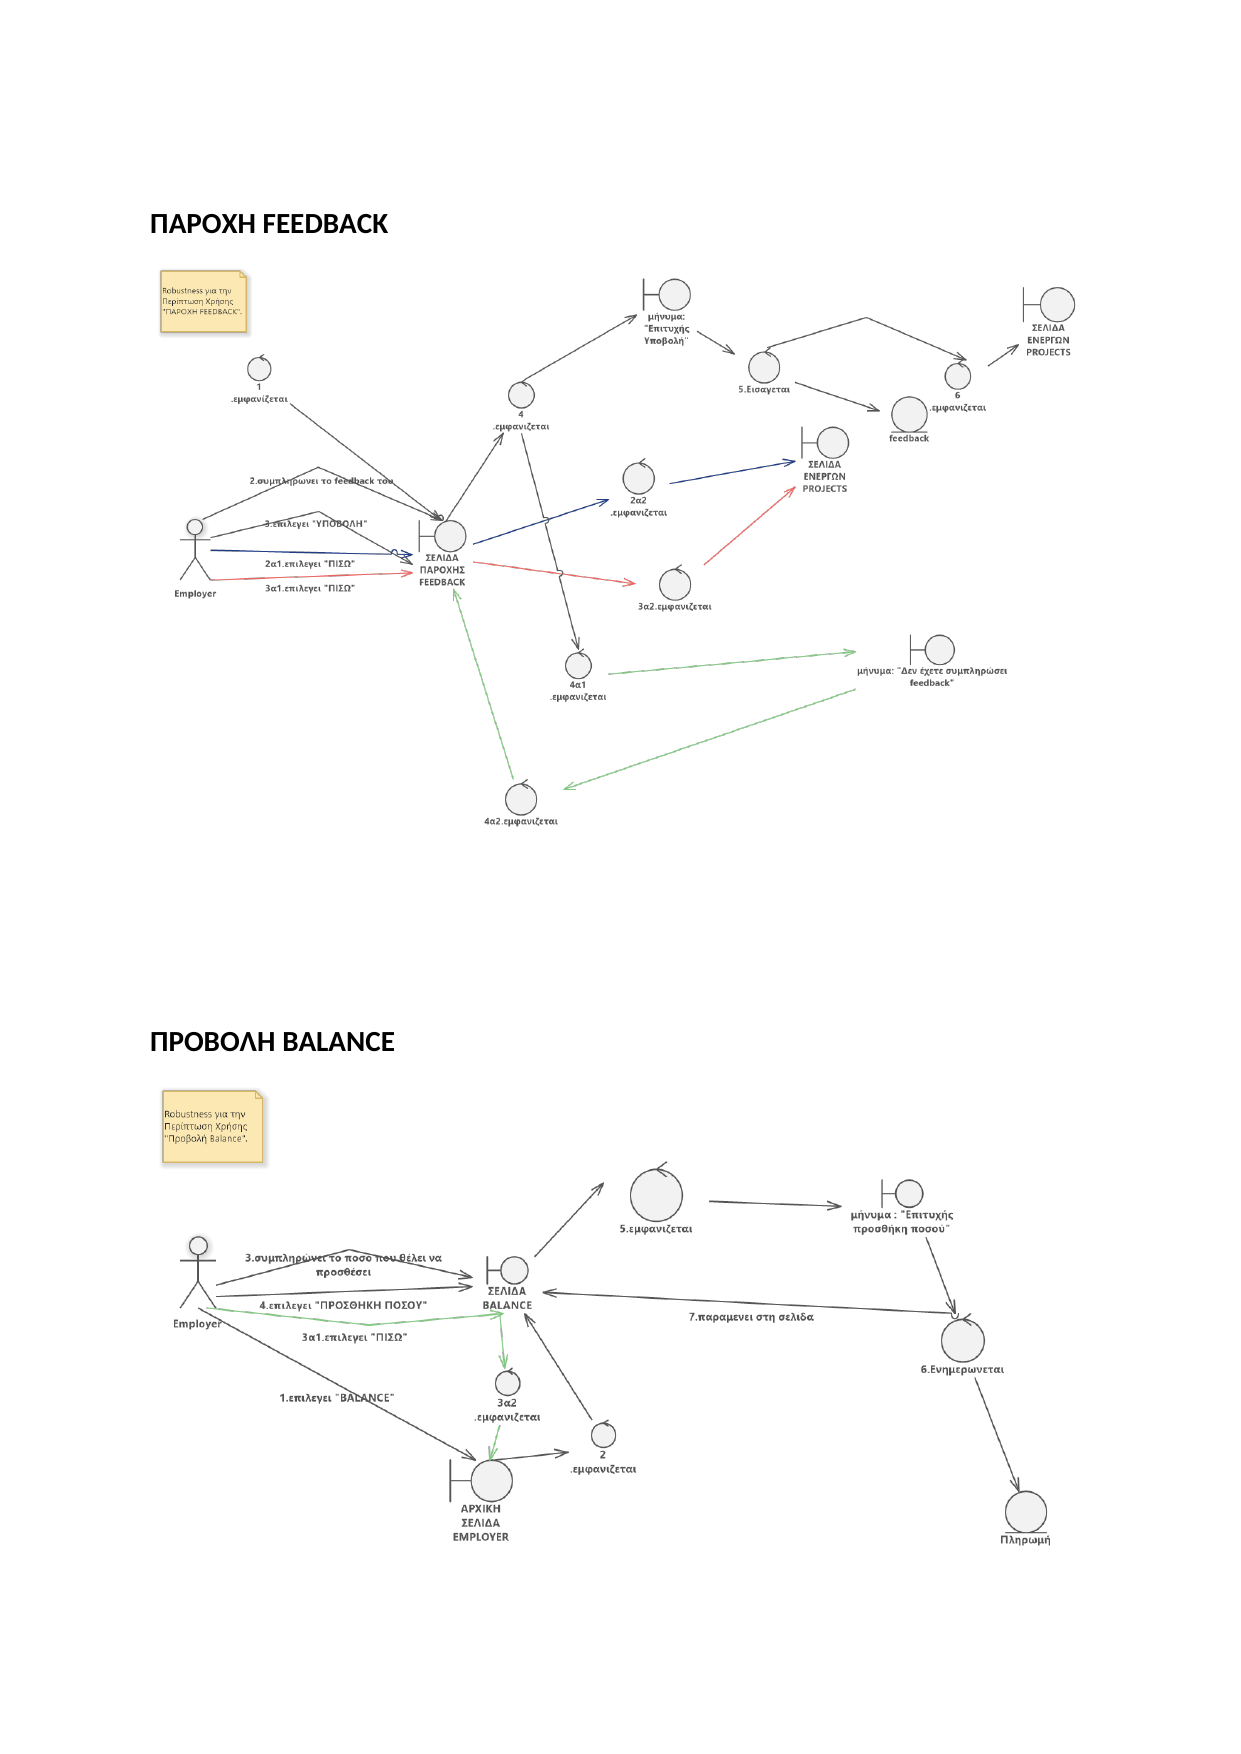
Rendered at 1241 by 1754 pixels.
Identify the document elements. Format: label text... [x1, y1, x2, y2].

picture [150, 260, 1091, 840]
text ΠΡΟΒΟΛΗ BALANCE [150, 1023, 1090, 1059]
text ΠAΡΟΧΗ FEEDBACK [150, 205, 1090, 241]
picture [150, 1078, 1091, 1562]
